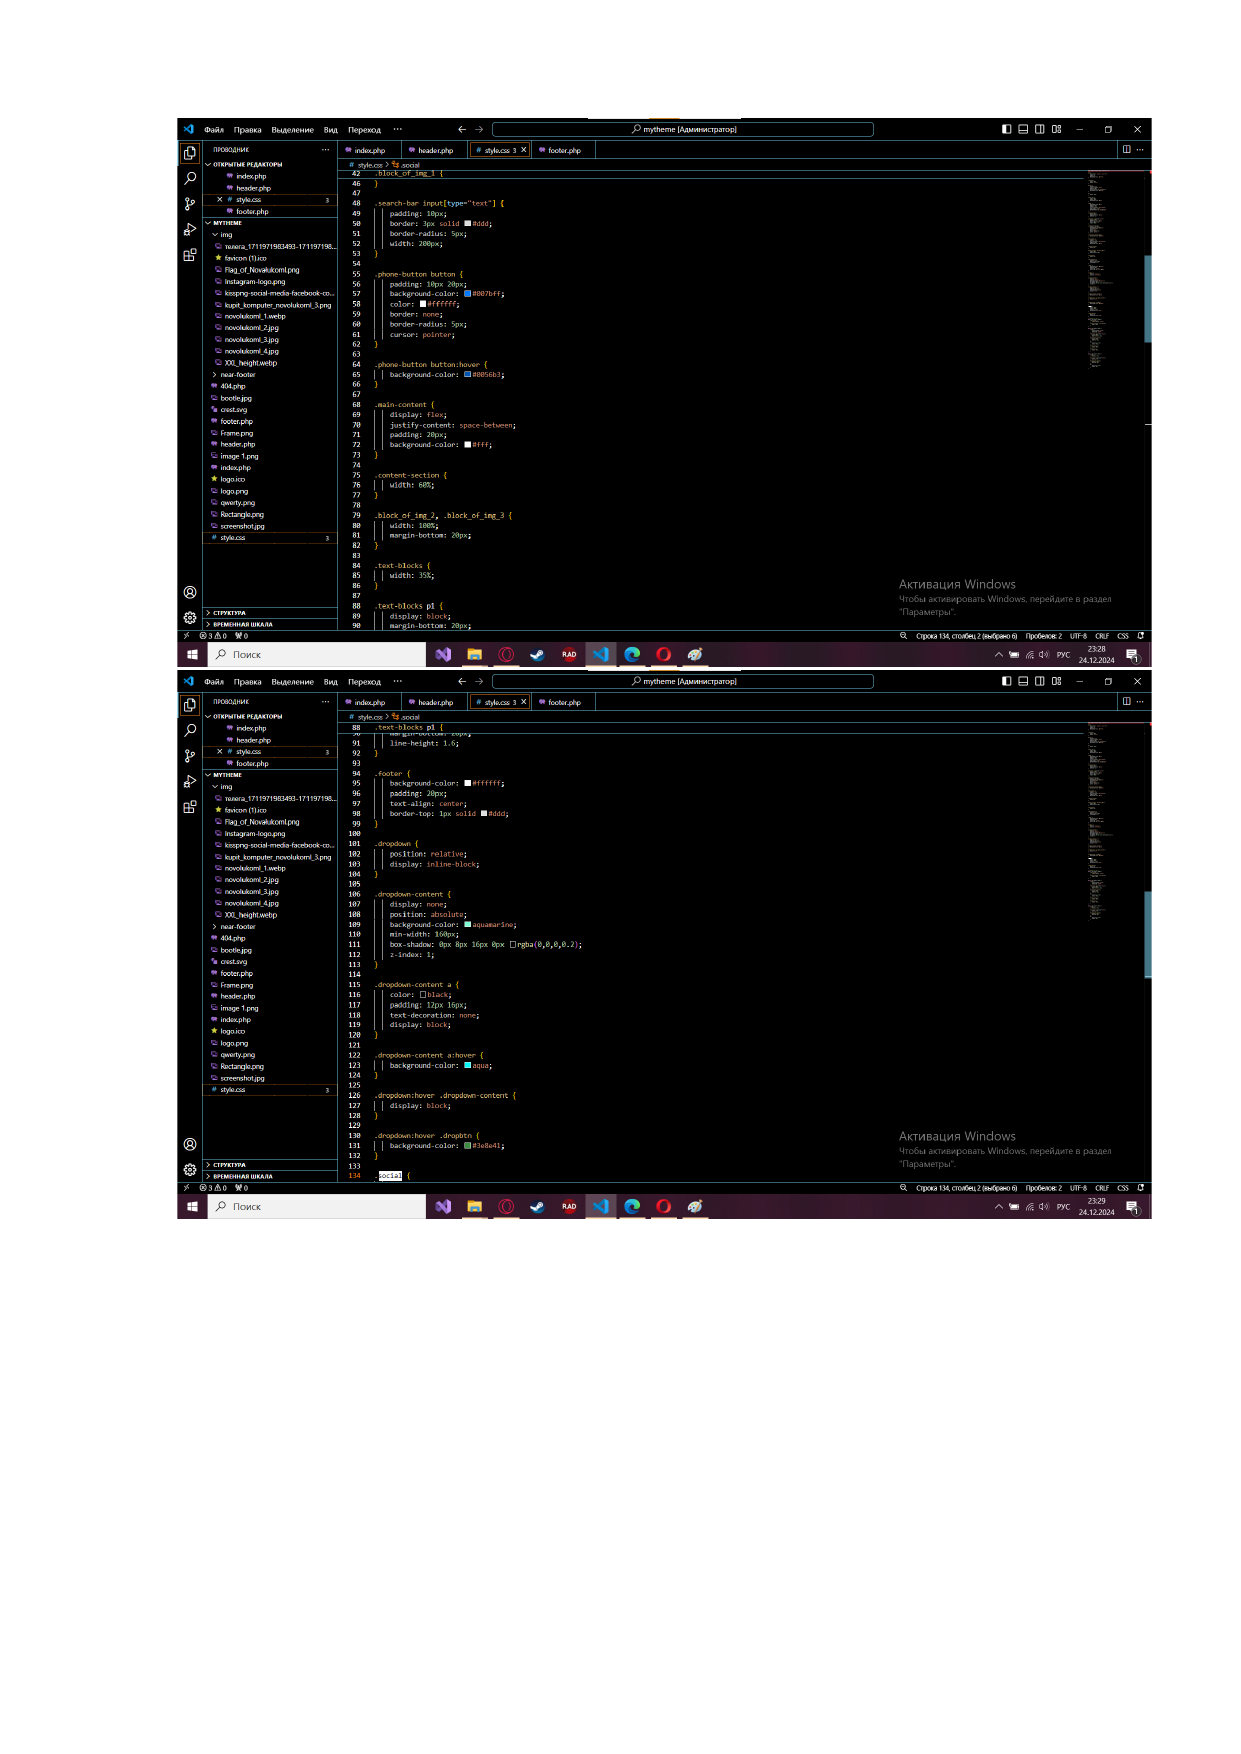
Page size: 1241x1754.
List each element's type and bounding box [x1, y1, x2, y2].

picture [177, 670, 1152, 1219]
picture [177, 118, 1152, 667]
